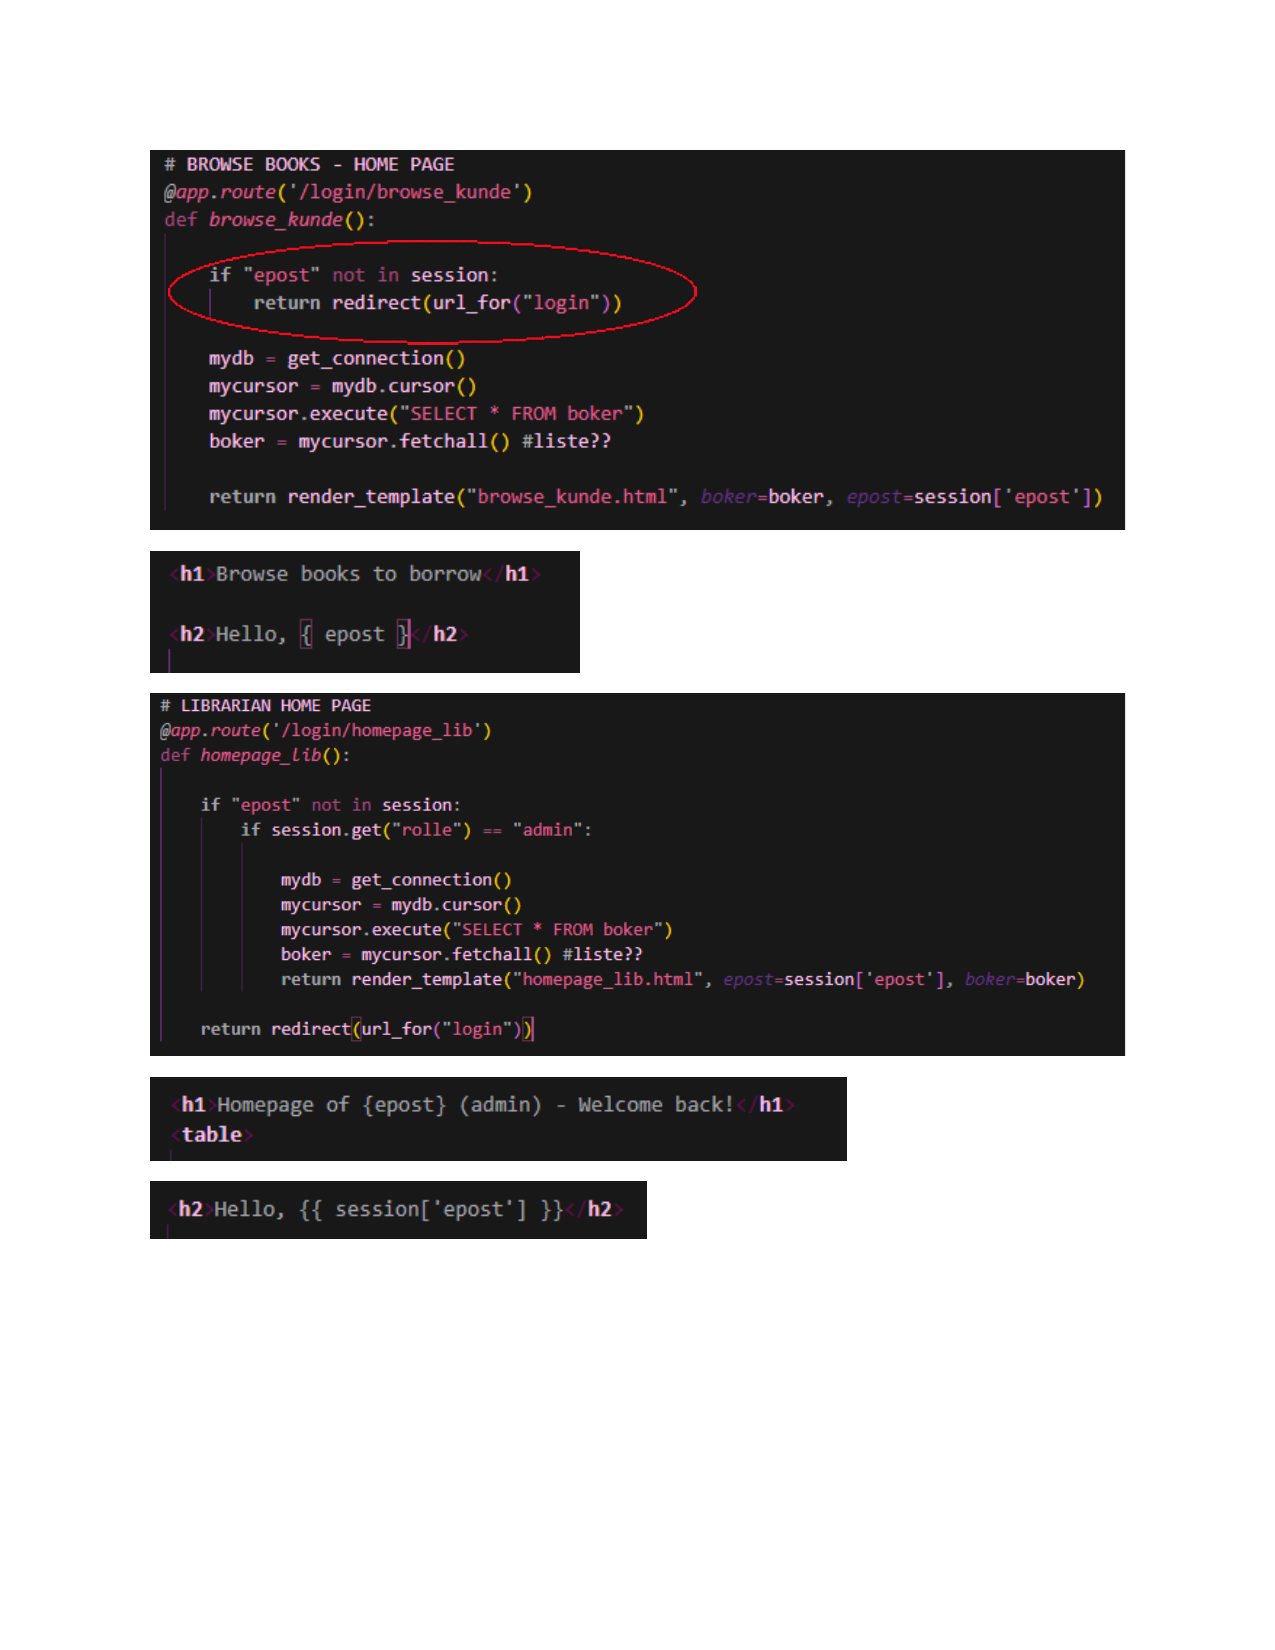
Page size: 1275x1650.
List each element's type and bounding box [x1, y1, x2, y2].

picture [150, 551, 580, 673]
picture [150, 693, 1125, 1056]
picture [150, 1077, 847, 1161]
picture [150, 150, 1125, 530]
picture [150, 1181, 647, 1239]
